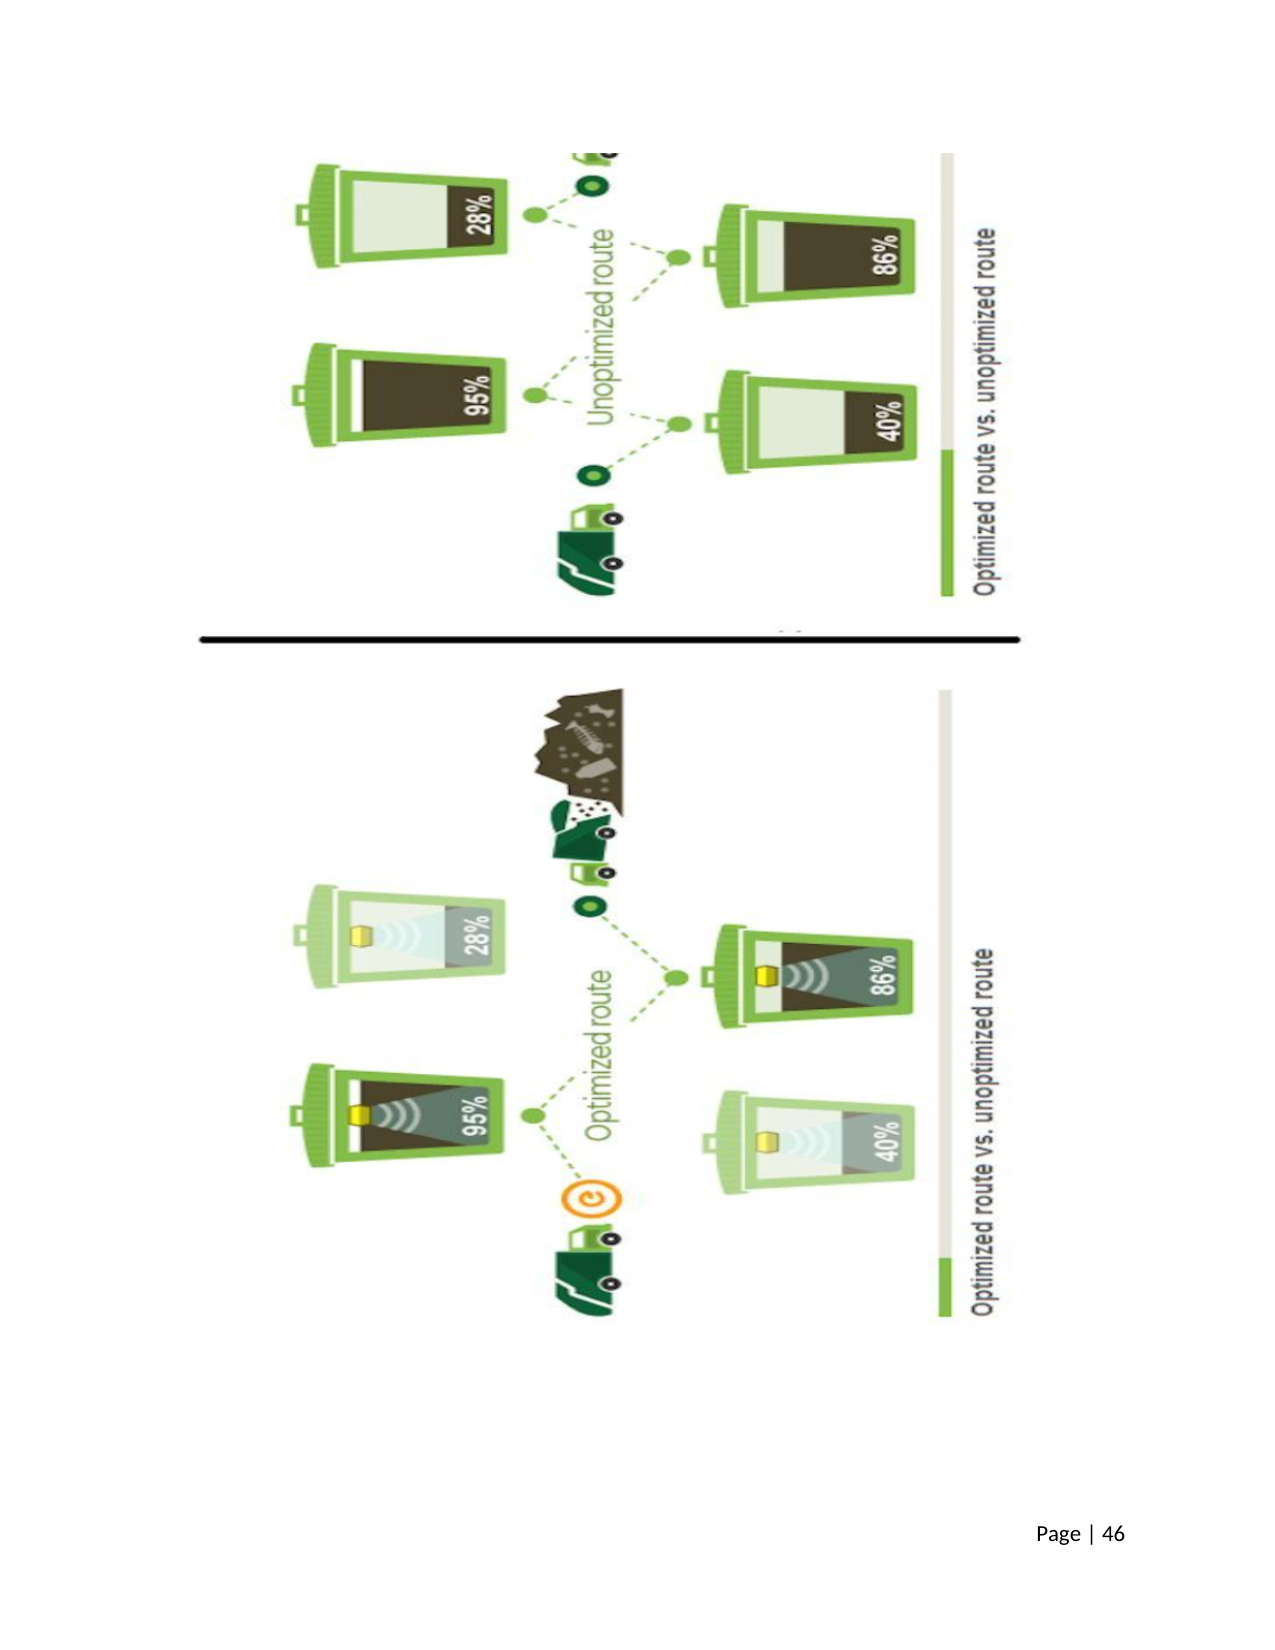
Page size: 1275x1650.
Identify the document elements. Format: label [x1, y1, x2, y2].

picture [167, 154, 1074, 1325]
